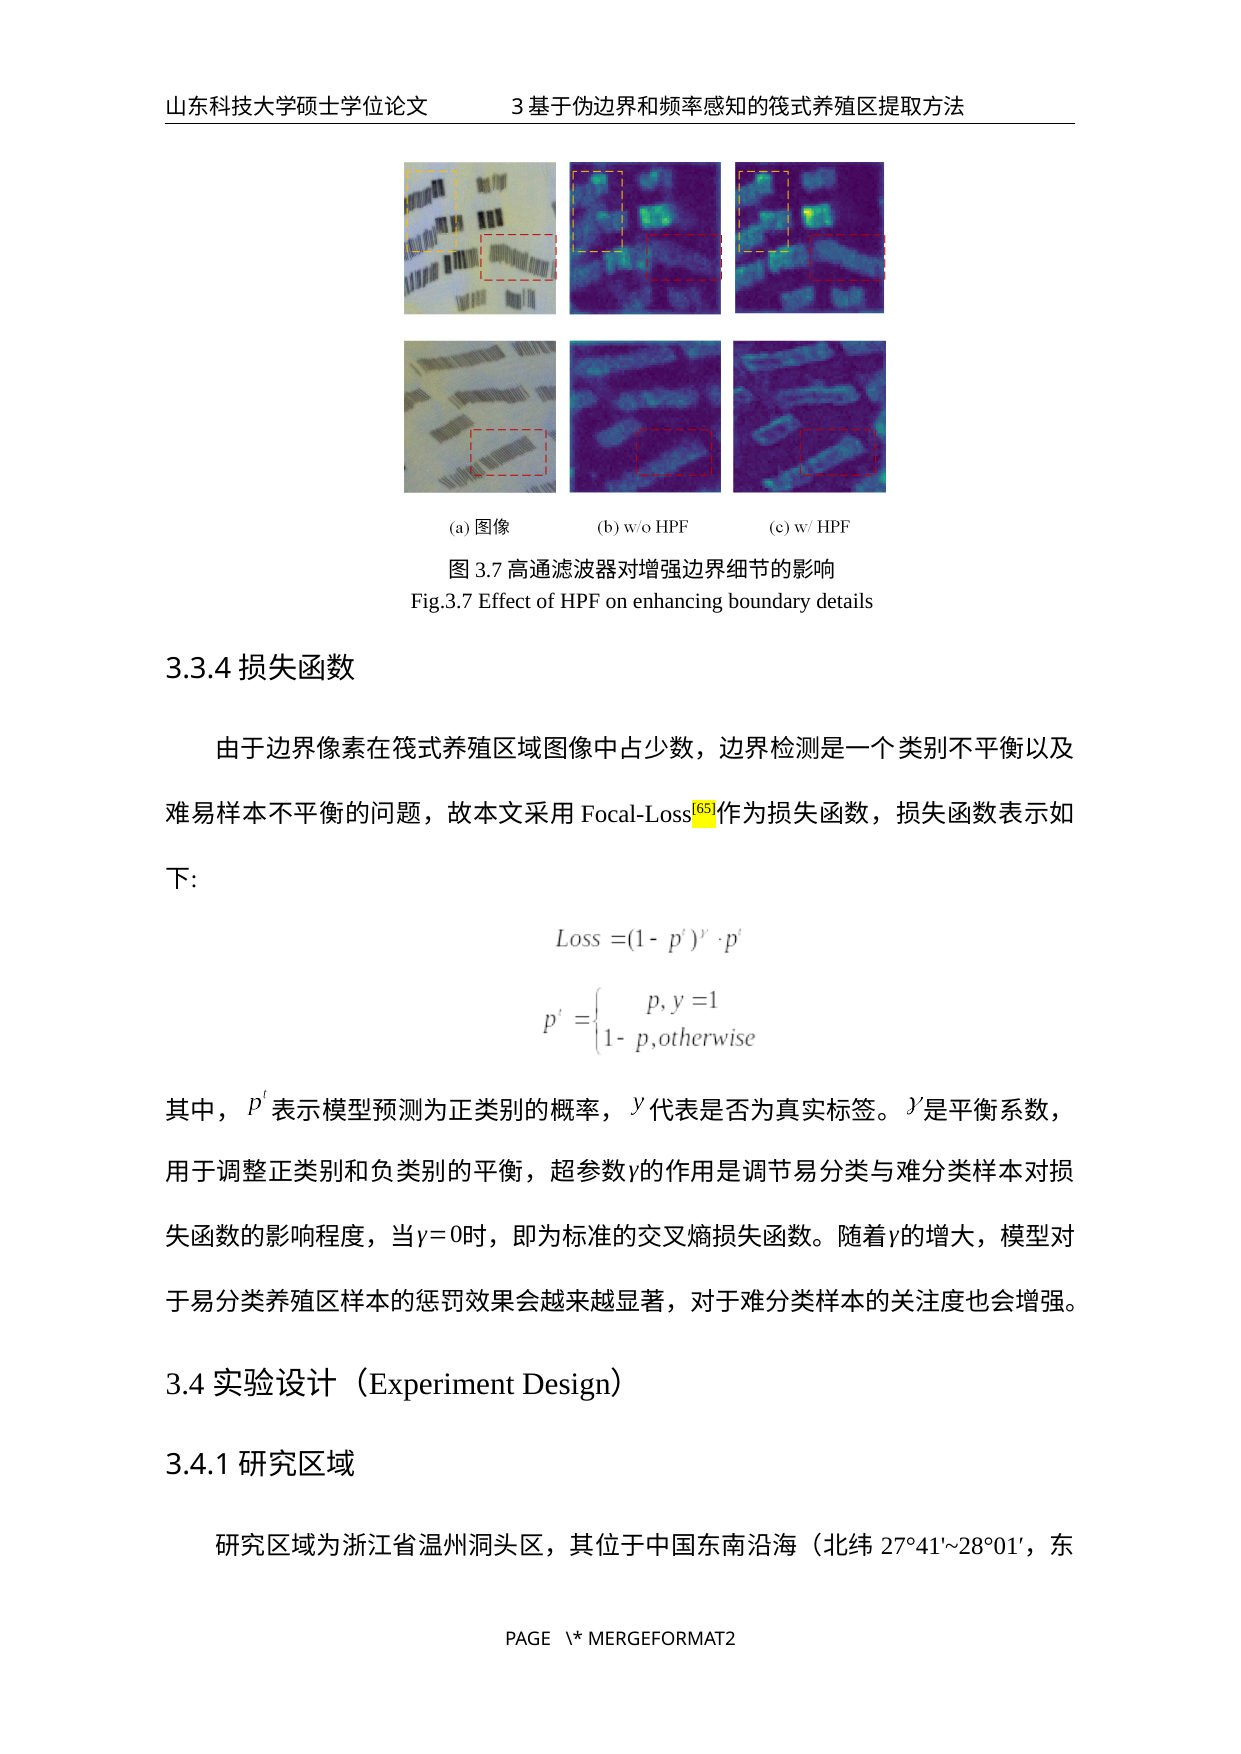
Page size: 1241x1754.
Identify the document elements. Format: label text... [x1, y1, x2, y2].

subtitle 3.4.1 研究区域 [165, 1429, 1075, 1494]
text 由于边界像素在筏式养殖区域图像中占少数，边界检测是一个类别不平衡以及难易样本不平衡的问题，故本文采用Focal-Loss[65]作为损失函数，损失函数表示如下: [165, 714, 1075, 909]
text 其中，表示模型预测为正类别的概率，代表是否为真实标签。是平衡系数，用于调整正类别和负类别的平衡，超参数的作用是调节易分类与难分类样本对损失函数的影响程度，当时，即为标准的交叉熵损失函数。随着的增大，模型对于易分类养殖区样本的惩罚效果会越来越显著，对于难分类样本的关注度也会增强。 [165, 1072, 1075, 1332]
text (3.10) [165, 974, 1075, 1072]
picture [403, 162, 887, 546]
list Fig.3.7 Effect of HPF on enhancing boundary details [165, 584, 1075, 617]
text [165, 1511, 1075, 1576]
subtitle 3.4 实验设计（Experiment Design） [165, 1348, 1075, 1413]
list 图3.7 高通滤波器对增强边界细节的影响 [165, 552, 1075, 584]
subtitle 3.3.4 损失函数 [165, 633, 1075, 698]
text (3.9) [165, 909, 1075, 974]
